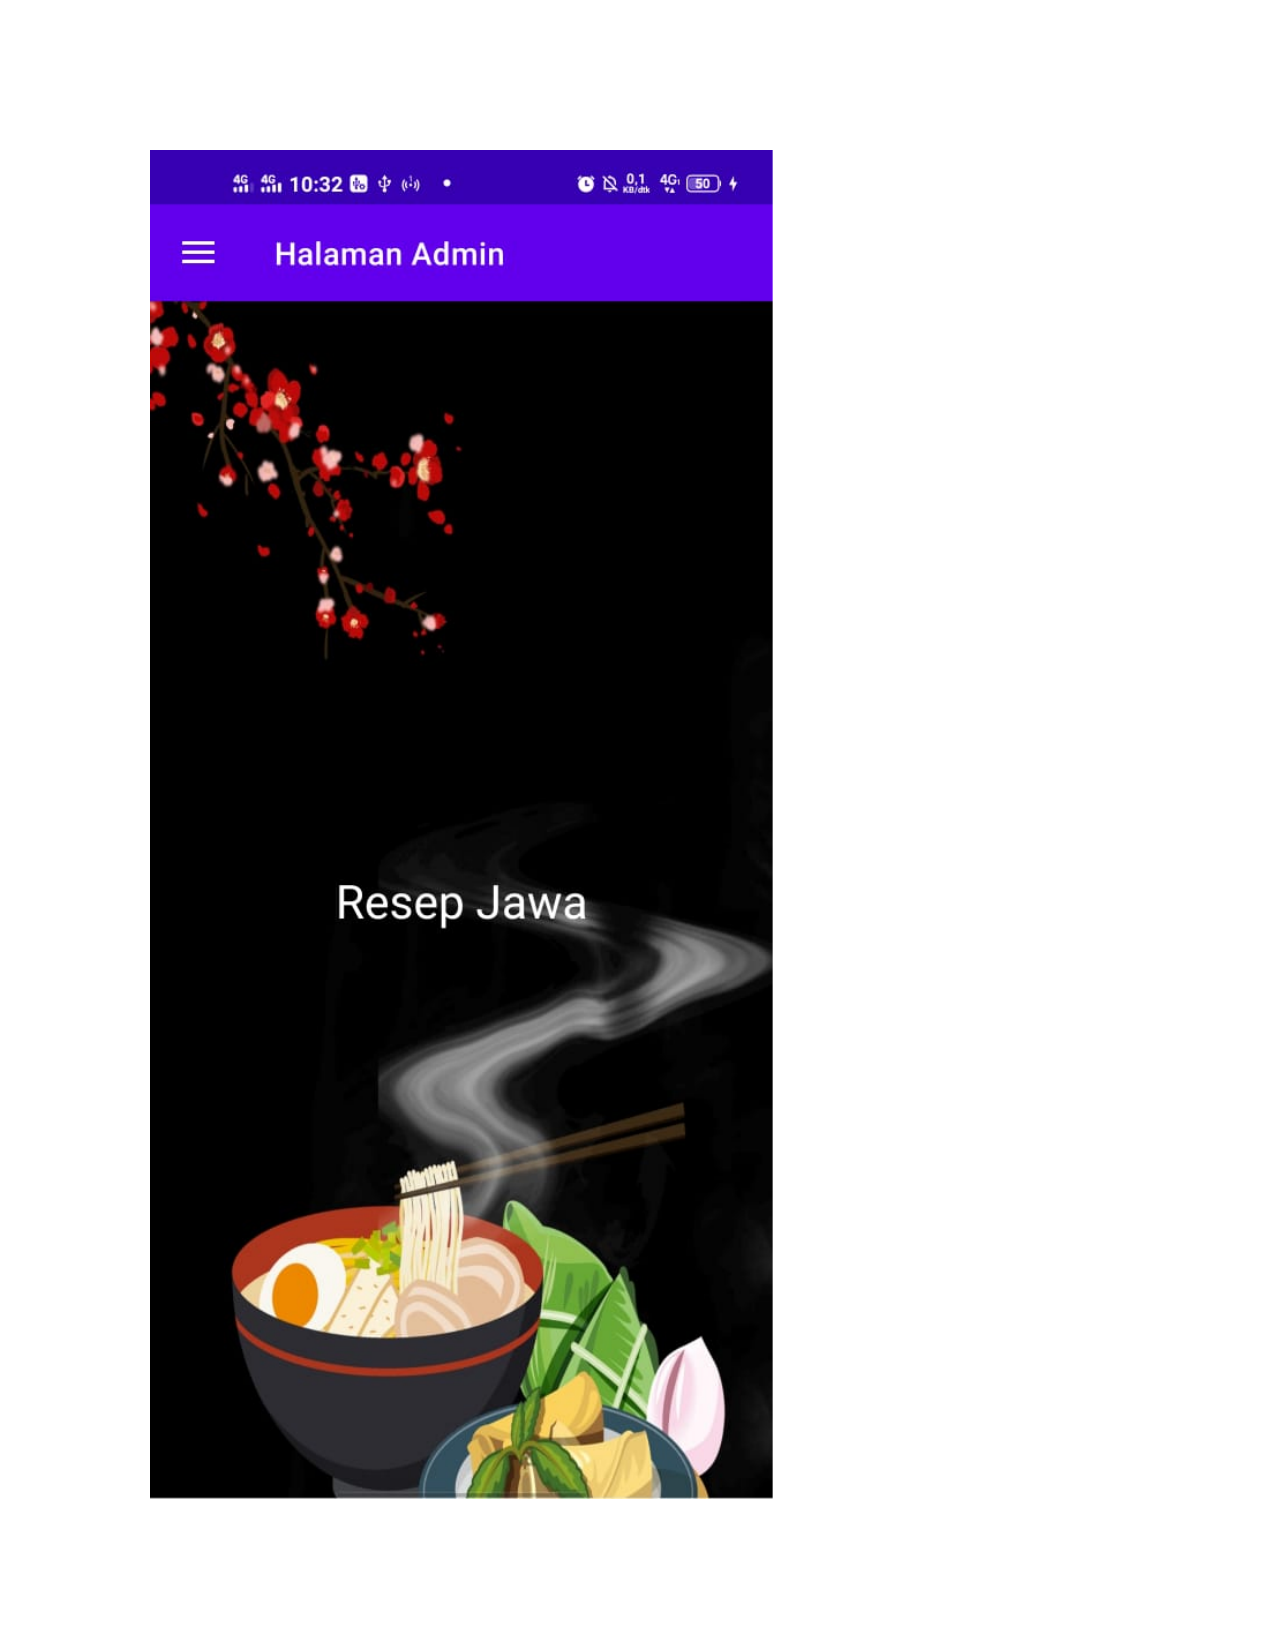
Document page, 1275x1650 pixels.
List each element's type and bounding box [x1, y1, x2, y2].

picture [150, 150, 773, 1499]
